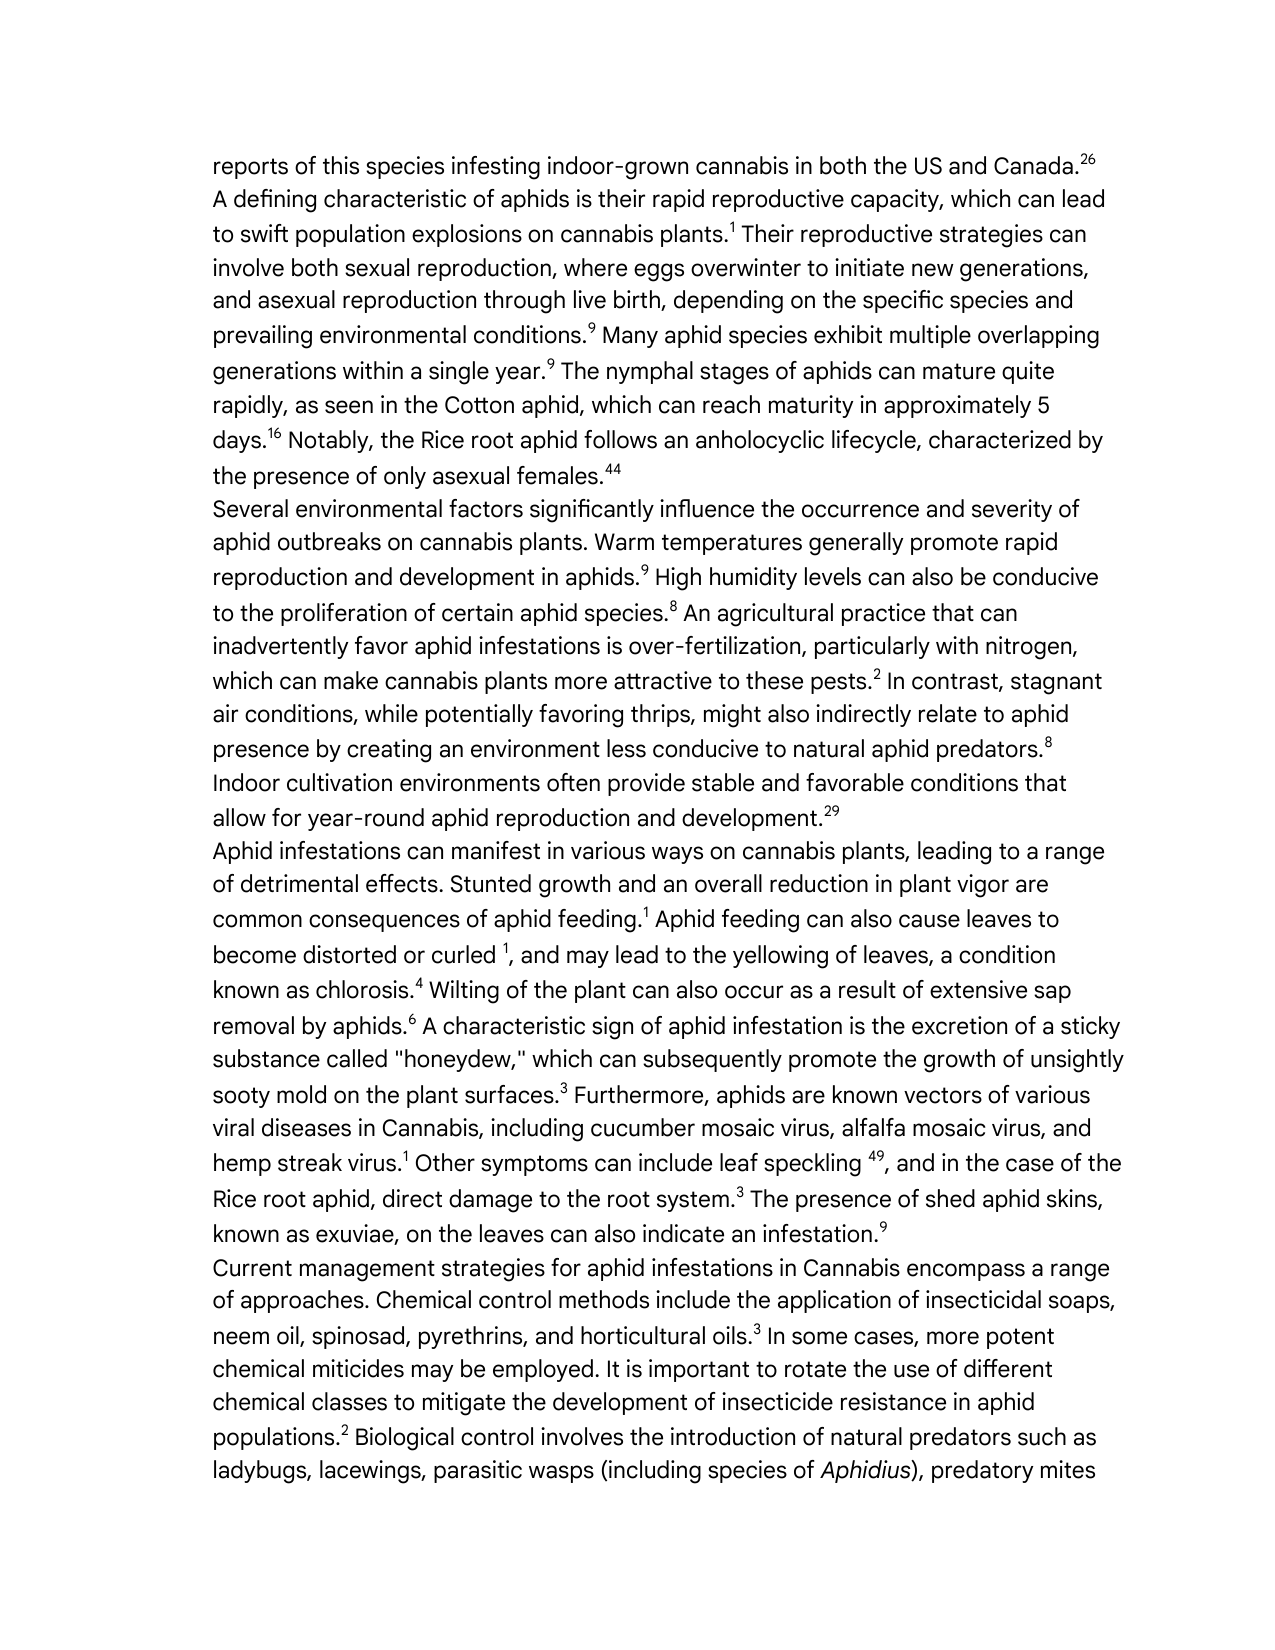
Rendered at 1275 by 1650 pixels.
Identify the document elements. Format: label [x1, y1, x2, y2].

list [175, 150, 1125, 1485]
